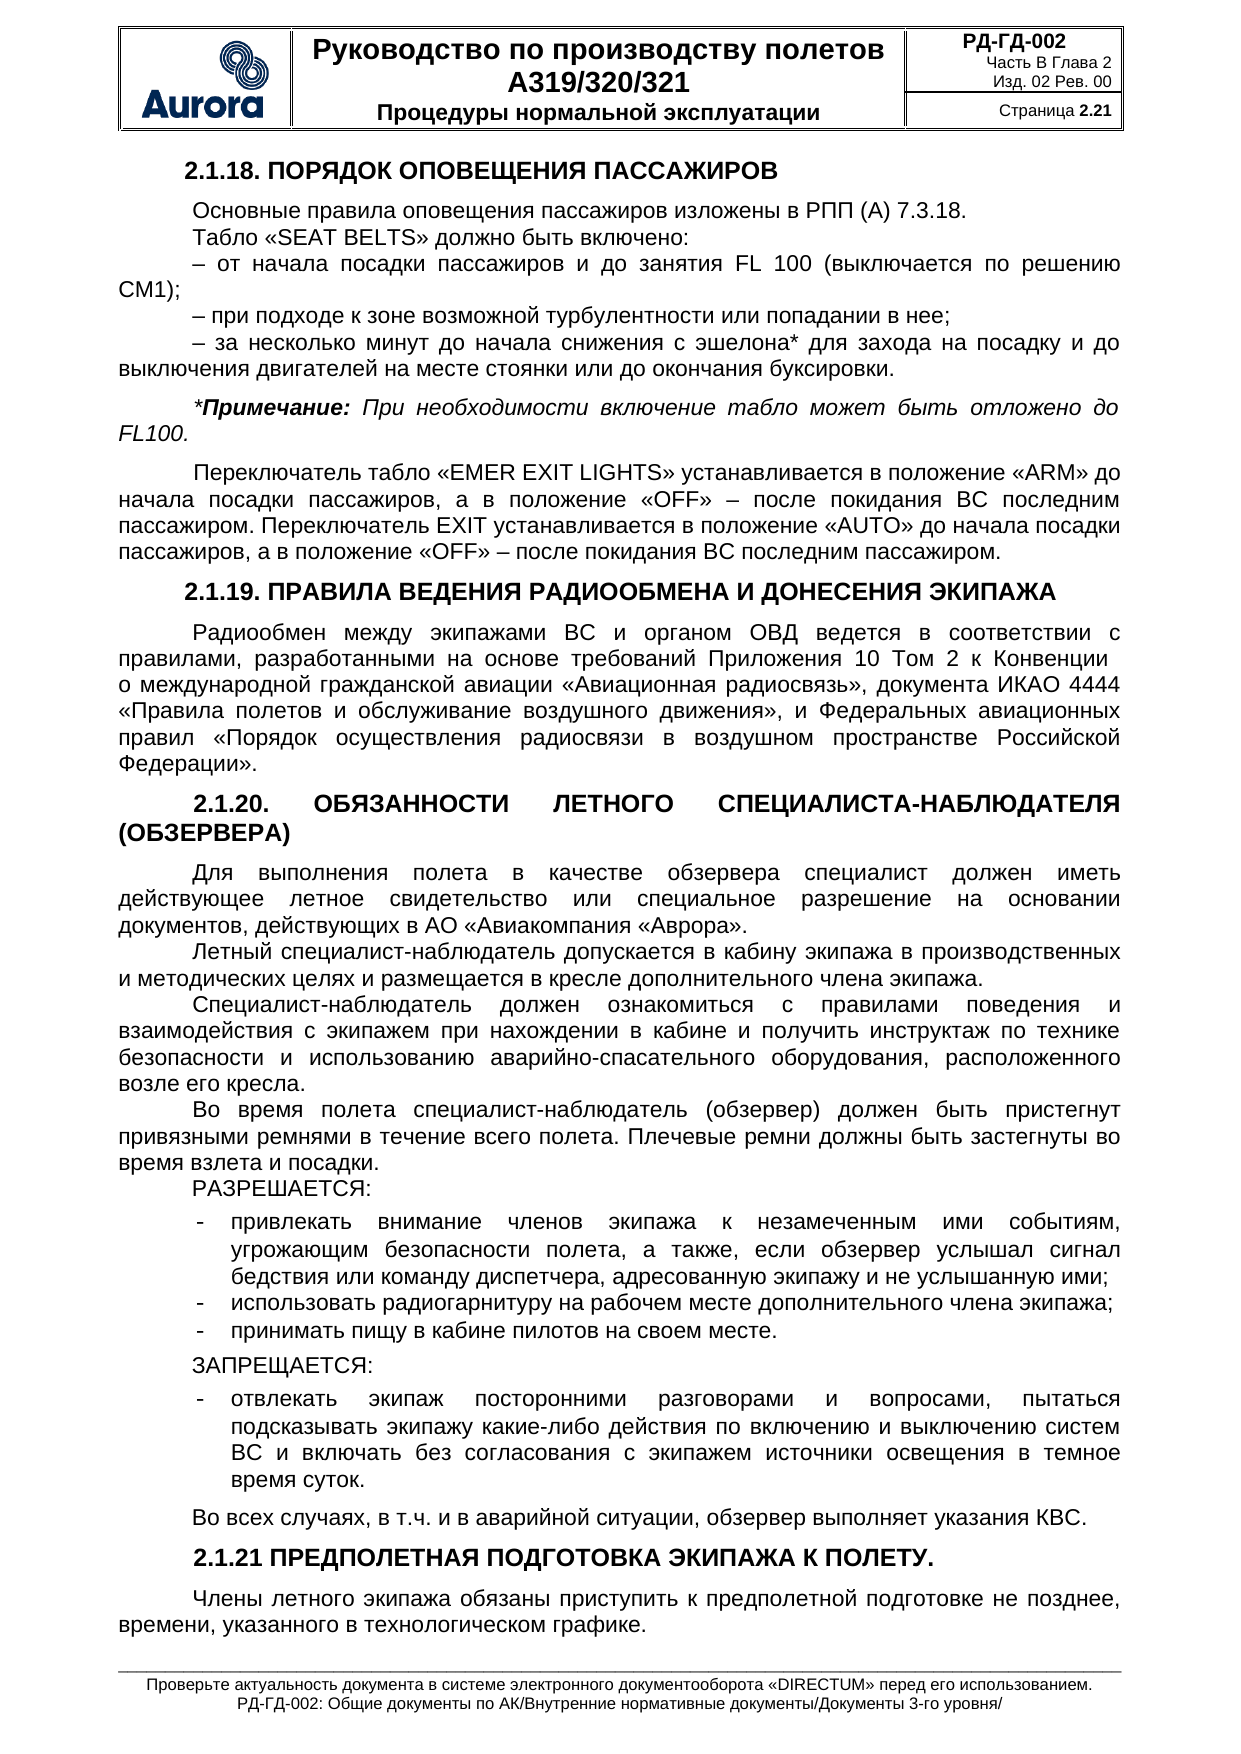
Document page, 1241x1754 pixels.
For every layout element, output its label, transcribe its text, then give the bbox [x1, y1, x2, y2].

text Члены летного экипажа обязаны приступить к предполетной подготовке не позднее, времени, указанного в технологическом графике. [118, 1584, 1121, 1637]
text Во время полета специалист-наблюдатель (обзервер) должен быть пристегнут привязными ремнями в течение всего полета. Плечевые ремни должны быть застегнуты во время взлета и посадки. [118, 1096, 1121, 1175]
subtitle 2.1.18. ПОРЯДОК ОПОВЕЩЕНИЯ ПАССАЖИРОВ [118, 156, 1121, 184]
subtitle 2.1.20. ОБЯЗАННОСТИ ЛЕТНОГО СПЕЦИАЛИСТА-НАБЛЮДАТЕЛЯ (ОБЗЕРВЕРА) [118, 789, 1121, 847]
text – при подходе к зоне возможной турбулентности или попадании в нее; [118, 302, 1121, 329]
text ЗАПРЕЩАЕТСЯ: [118, 1352, 1121, 1378]
text Летный специалист-наблюдатель допускается в кабину экипажа в производственных и методических целях и размещается в кресле дополнительного члена экипажа. [118, 938, 1121, 991]
text Радиообмен между экипажами ВС и органом ОВД ведется в соответствии с правилами, разработанными на основе требований Приложения 10 Том 2 к Конвенции о международной гражданской авиации «Авиационная радиосвязь», документа ИКАО 4444 «Правила полетов и обслуживание воздушного движения», и Федеральных авиационных правил «Порядок осуществления радиосвязи в воздушном пространстве Российской Федерации». [118, 618, 1121, 777]
text Основные правила оповещения пассажиров изложены в РПП (А) 7.3.18. [118, 197, 1121, 223]
list принимать пищу в кабине пилотов на своем месте. [193, 1317, 1121, 1346]
picture [141, 39, 270, 118]
text – от начала посадки пассажиров и до занятия FL 100 (выключается по решению СМ1); [118, 250, 1121, 302]
text Переключатель табло «EMER EXIT LIGHTS» устанавливается в положение «ARM» до начала посадки пассажиров, а в положение «OFF» – после покидания ВС последним пассажиром. Переключатель EXIT устанавливается в положение «AUTO» до начала посадки пассажиров, а в положение «OFF» – после покидания ВС последним пассажиром. [118, 459, 1121, 565]
text – за несколько минут до начала снижения с эшелона* для захода на посадку и до выключения двигателей на месте стоянки или до окончания буксировки. [118, 329, 1121, 382]
list отвлекать экипаж посторонними разговорами и вопросами, пытаться подсказывать экипажу какие-либо действия по включению и выключению систем ВС и включать без согласования с экипажем источники освещения в темное время суток. [193, 1384, 1121, 1492]
text Для выполнения полета в качестве обзервера специалист должен иметь действующее летное свидетельство или специальное разрешение на основании документов, действующих в АО «Авиакомпания «Аврора». [118, 859, 1121, 938]
list привлекать внимание членов экипажа к незамеченным ими событиям, угрожающим безопасности полета, а также, если обзервер услышал сигнал бедствия или команду диспетчера, адресованную экипажу и не услышанную ими; [193, 1208, 1121, 1289]
text Во всех случаях, в т.ч. и в аварийной ситуации, обзервер выполняет указания КВС. [118, 1504, 1121, 1531]
text Специалист-наблюдатель должен ознакомиться с правилами поведения и взаимодействия с экипажем при нахождении в кабине и получить инструктаж по технике безопасности и использованию аварийно-спасательного оборудования, расположенного возле его кресла. [118, 991, 1121, 1096]
subtitle 2.1.21 ПРЕДПОЛЕТНАЯ ПОДГОТОВКА ЭКИПАЖА К ПОЛЕТУ. [118, 1543, 1121, 1572]
subtitle 2.1.19. ПРАВИЛА ВЕДЕНИЯ РАДИООБМЕНА И ДОНЕСЕНИЯ ЭКИПАЖА [118, 577, 1121, 606]
text Табло «SEAT BELTS» должно быть включено: [118, 223, 1121, 250]
list использовать радиогарнитуру на рабочем месте дополнительного члена экипажа; [193, 1289, 1121, 1317]
text РАЗРЕШАЕТСЯ: [118, 1175, 1121, 1202]
text *Примечание: При необходимости включение табло может быть отложено до FL100. [118, 394, 1121, 447]
